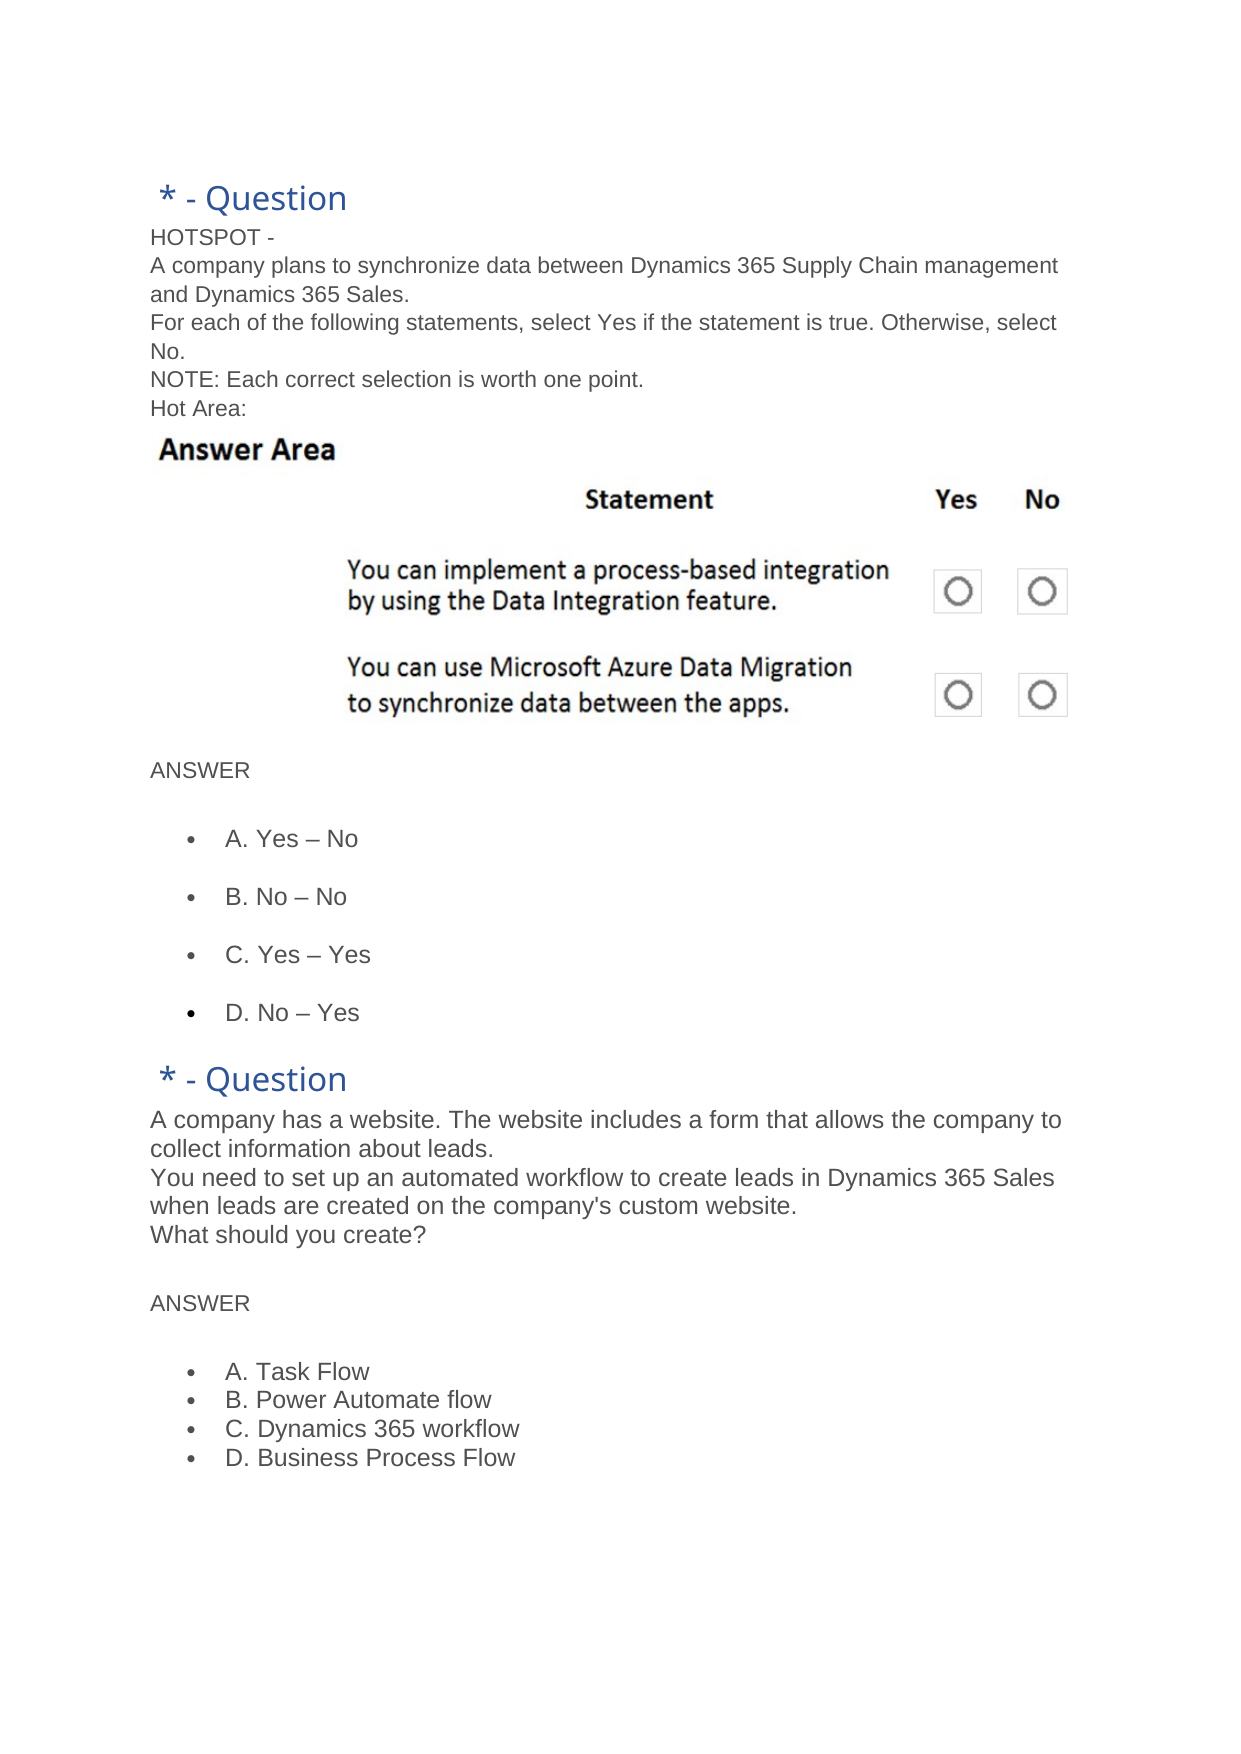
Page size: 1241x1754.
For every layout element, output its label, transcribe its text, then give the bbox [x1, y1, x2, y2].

subtitle * - Question [150, 175, 1090, 220]
list B. Power Automate flow [187, 1385, 1090, 1414]
text ANSWER [150, 1289, 1090, 1316]
list A. Yes – No [187, 824, 1090, 853]
list A. Task Flow [187, 1356, 1090, 1385]
list D. No – Yes [187, 998, 1090, 1027]
picture [150, 423, 1091, 739]
subtitle * - Question [150, 1056, 1090, 1102]
text ANSWER [150, 757, 1090, 784]
list B. No – No [187, 882, 1090, 911]
text HOTSPOT - A company plans to synchronize data between Dynamics 365 Supply Chain management and Dynamics 365 Sales. For each of the following statements, select Yes if the statement is true. Otherwise, select No. NOTE: Each correct selection is worth one point. Hot Area: [150, 224, 1090, 423]
list D. Business Process Flow [187, 1443, 1090, 1471]
list C. Dynamics 365 workflow [187, 1414, 1090, 1443]
list C. Yes – Yes [187, 940, 1090, 969]
text A company has a website. The website includes a form that allows the company to collect information about leads. You need to set up an automated workflow to create leads in Dynamics 365 Sales when leads are created on the company's custom website. What should you create? [150, 1105, 1090, 1249]
